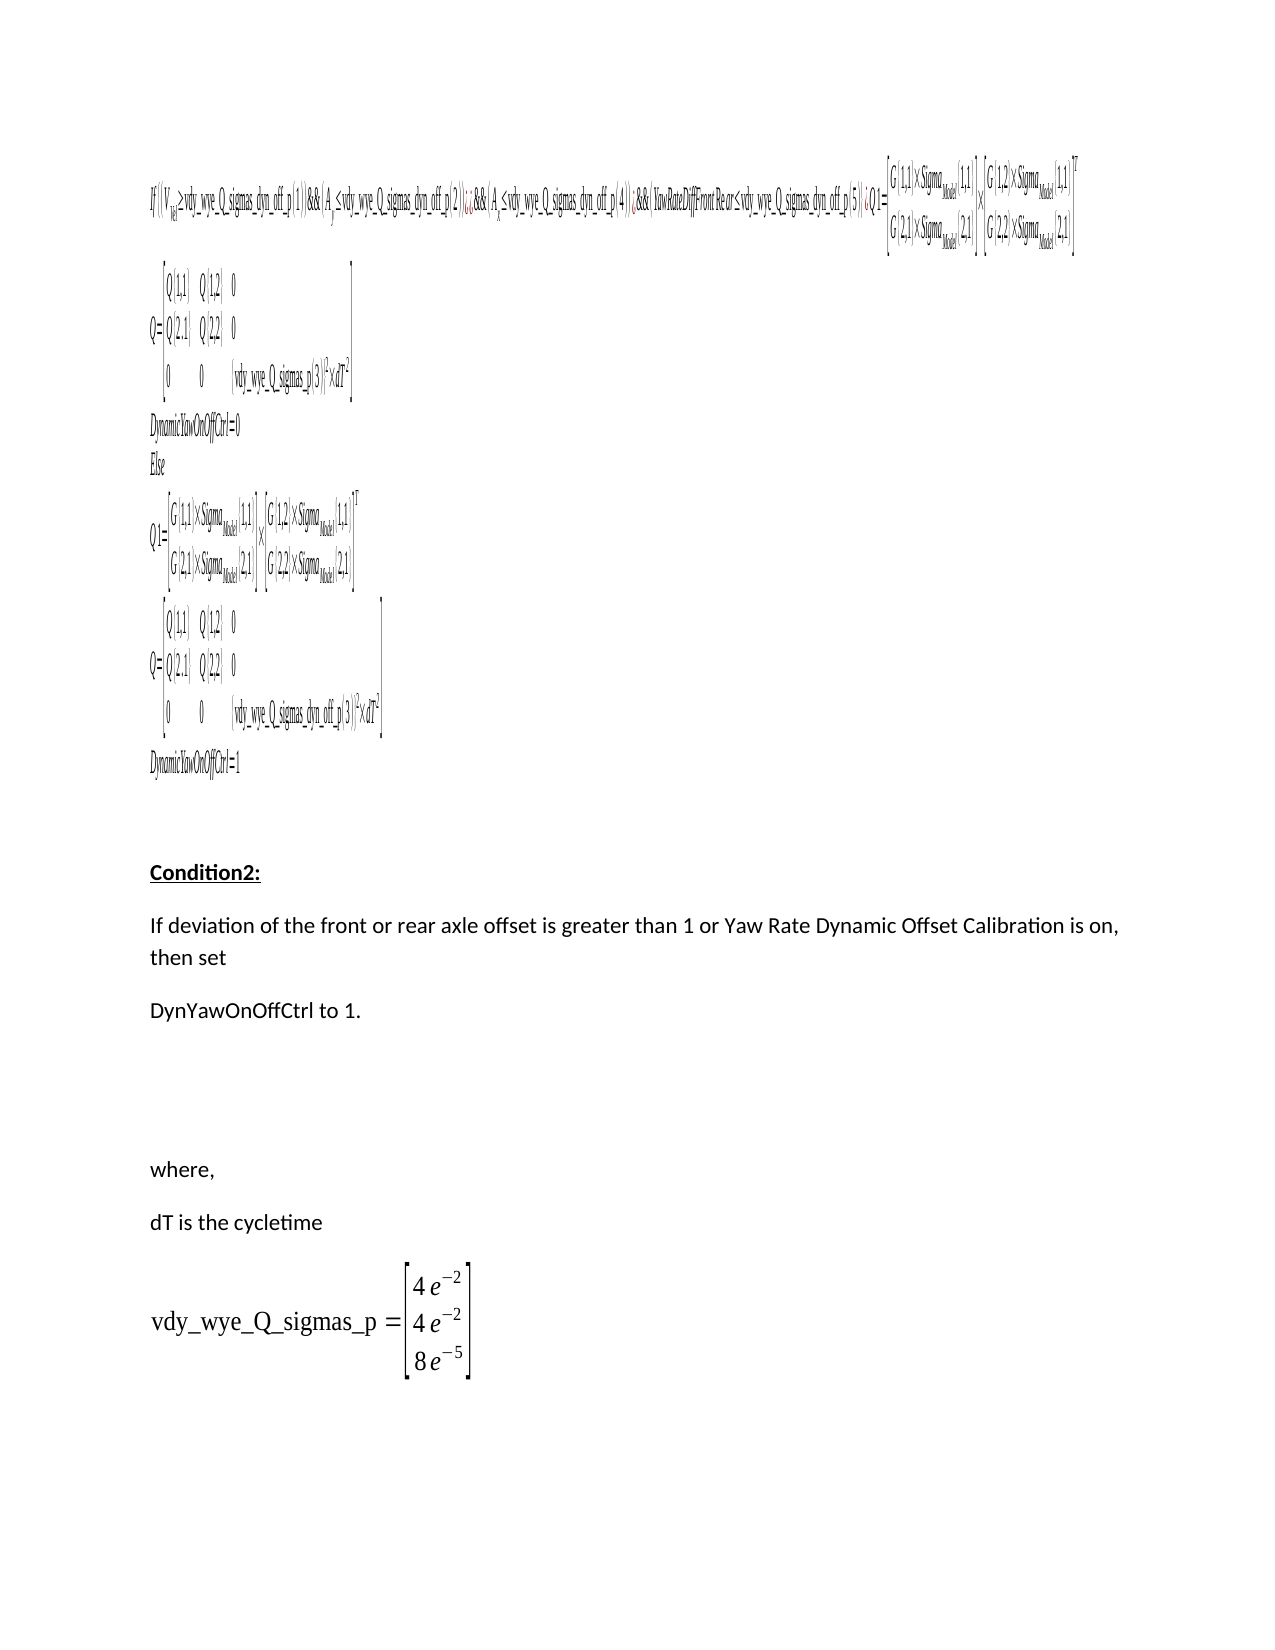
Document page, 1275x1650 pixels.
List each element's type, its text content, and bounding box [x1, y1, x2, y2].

text dT is the cycletime [150, 1208, 1125, 1236]
text Condition2: [150, 858, 1125, 886]
text where, [150, 1155, 1125, 1183]
text If deviation of the front or rear axle offset is greater than 1 or Yaw Rate Dynamic Offset Calibration is on, then set [150, 911, 1125, 971]
text DynYawOnOffCtrl to 1. [150, 996, 1125, 1024]
